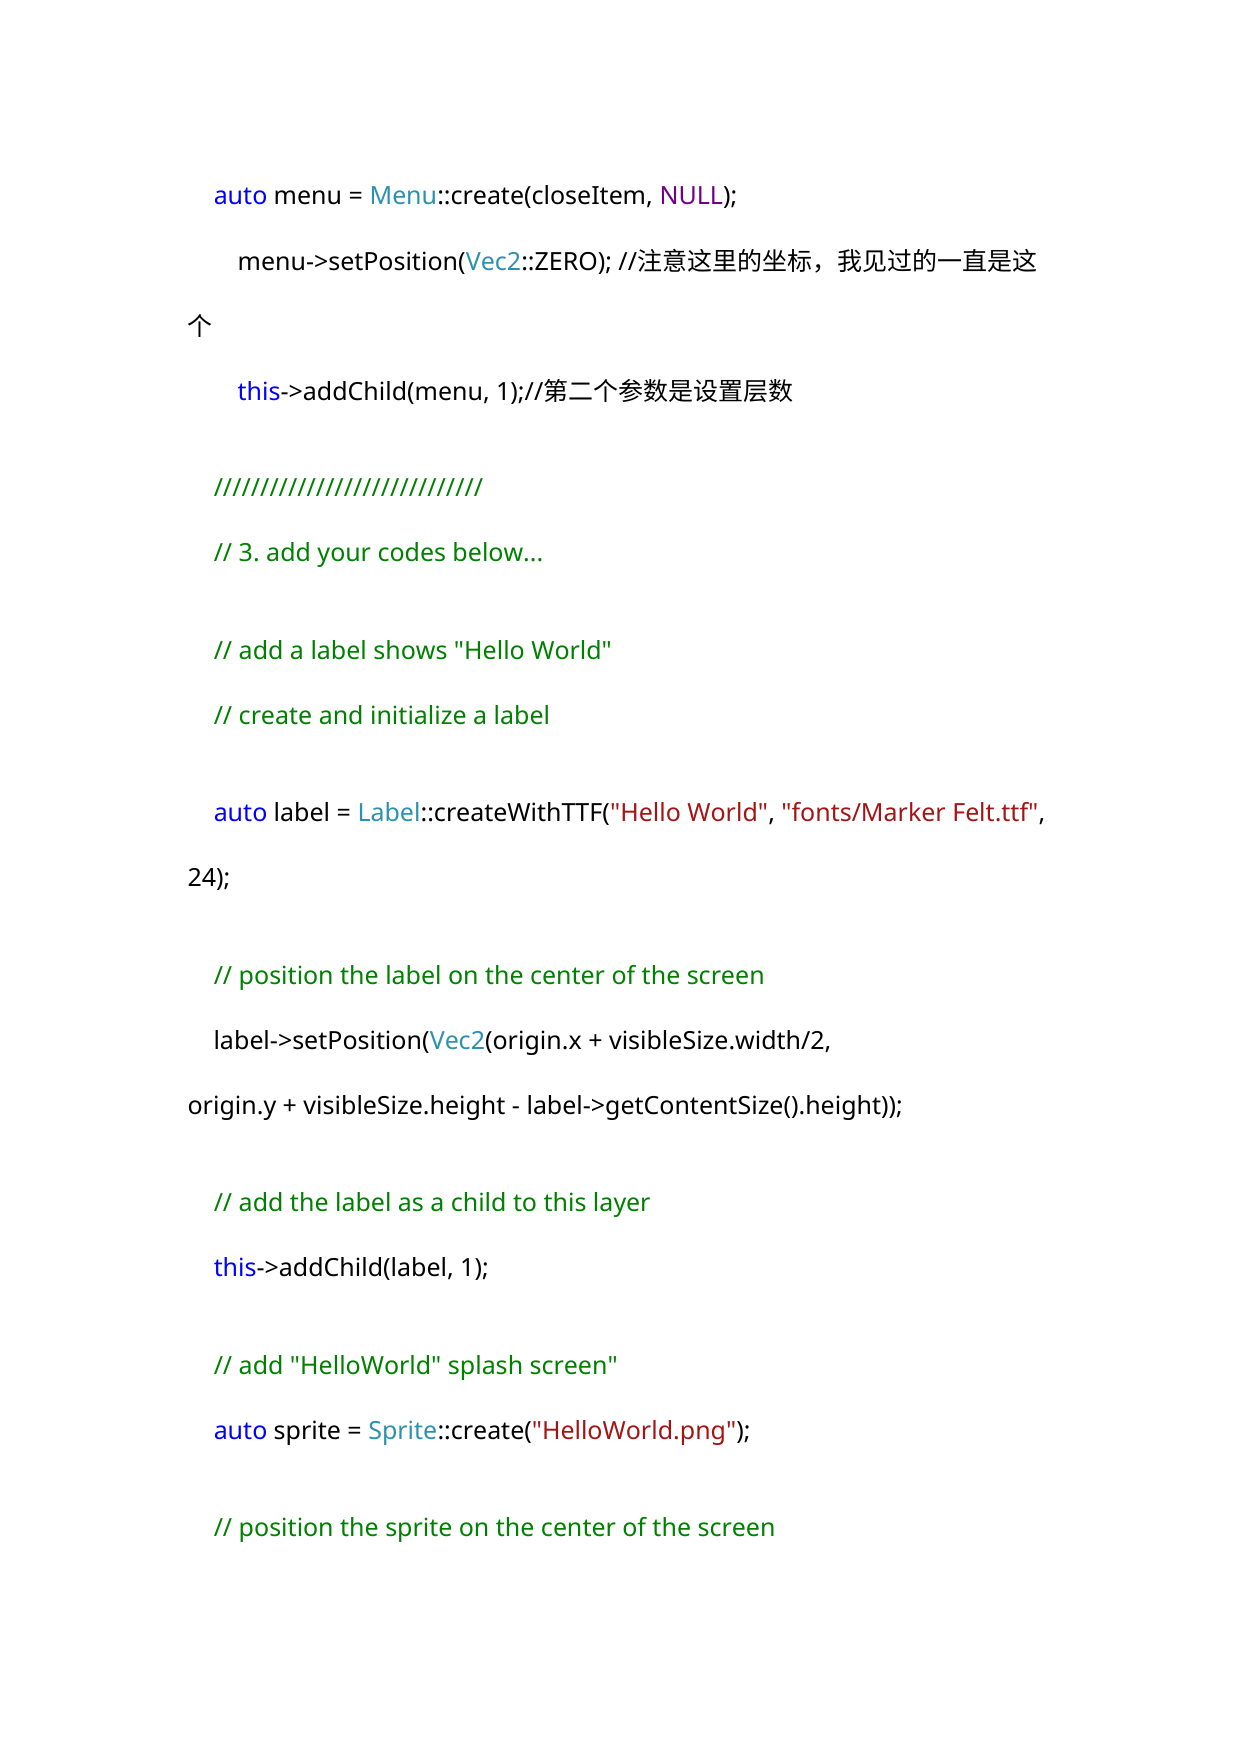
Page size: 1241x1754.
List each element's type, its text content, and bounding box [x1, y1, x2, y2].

text auto sprite = Sprite::create("HelloWorld.png"); [187, 1397, 1053, 1462]
text this->addChild(label, 1); [187, 1234, 1053, 1299]
text // position the label on the center of the screen [187, 942, 1053, 1007]
text auto menu = Menu::create(closeItem, NULL); [187, 162, 1053, 227]
text // add a label shows "Hello World" [187, 617, 1053, 682]
text ///////////////////////////// [187, 454, 1053, 519]
text this->addChild(menu, 1);//第二个参数是设置层数 [187, 357, 1053, 422]
text // add the label as a child to this layer [187, 1169, 1053, 1234]
text label->setPosition(Vec2(origin.x + visibleSize.width/2, [187, 1007, 1053, 1072]
text // position the sprite on the center of the screen [187, 1494, 1053, 1559]
text menu->setPosition(Vec2::ZERO); //注意这里的坐标，我见过的一直是这个 [187, 227, 1053, 357]
text // add "HelloWorld" splash screen" [187, 1332, 1053, 1397]
text // 3. add your codes below... [187, 519, 1053, 584]
text auto label = Label::createWithTTF("Hello World", "fonts/Marker Felt.ttf", 24); [187, 779, 1053, 909]
text origin.y + visibleSize.height - label->getContentSize().height)); [187, 1072, 1053, 1137]
text // create and initialize a label [187, 682, 1053, 747]
